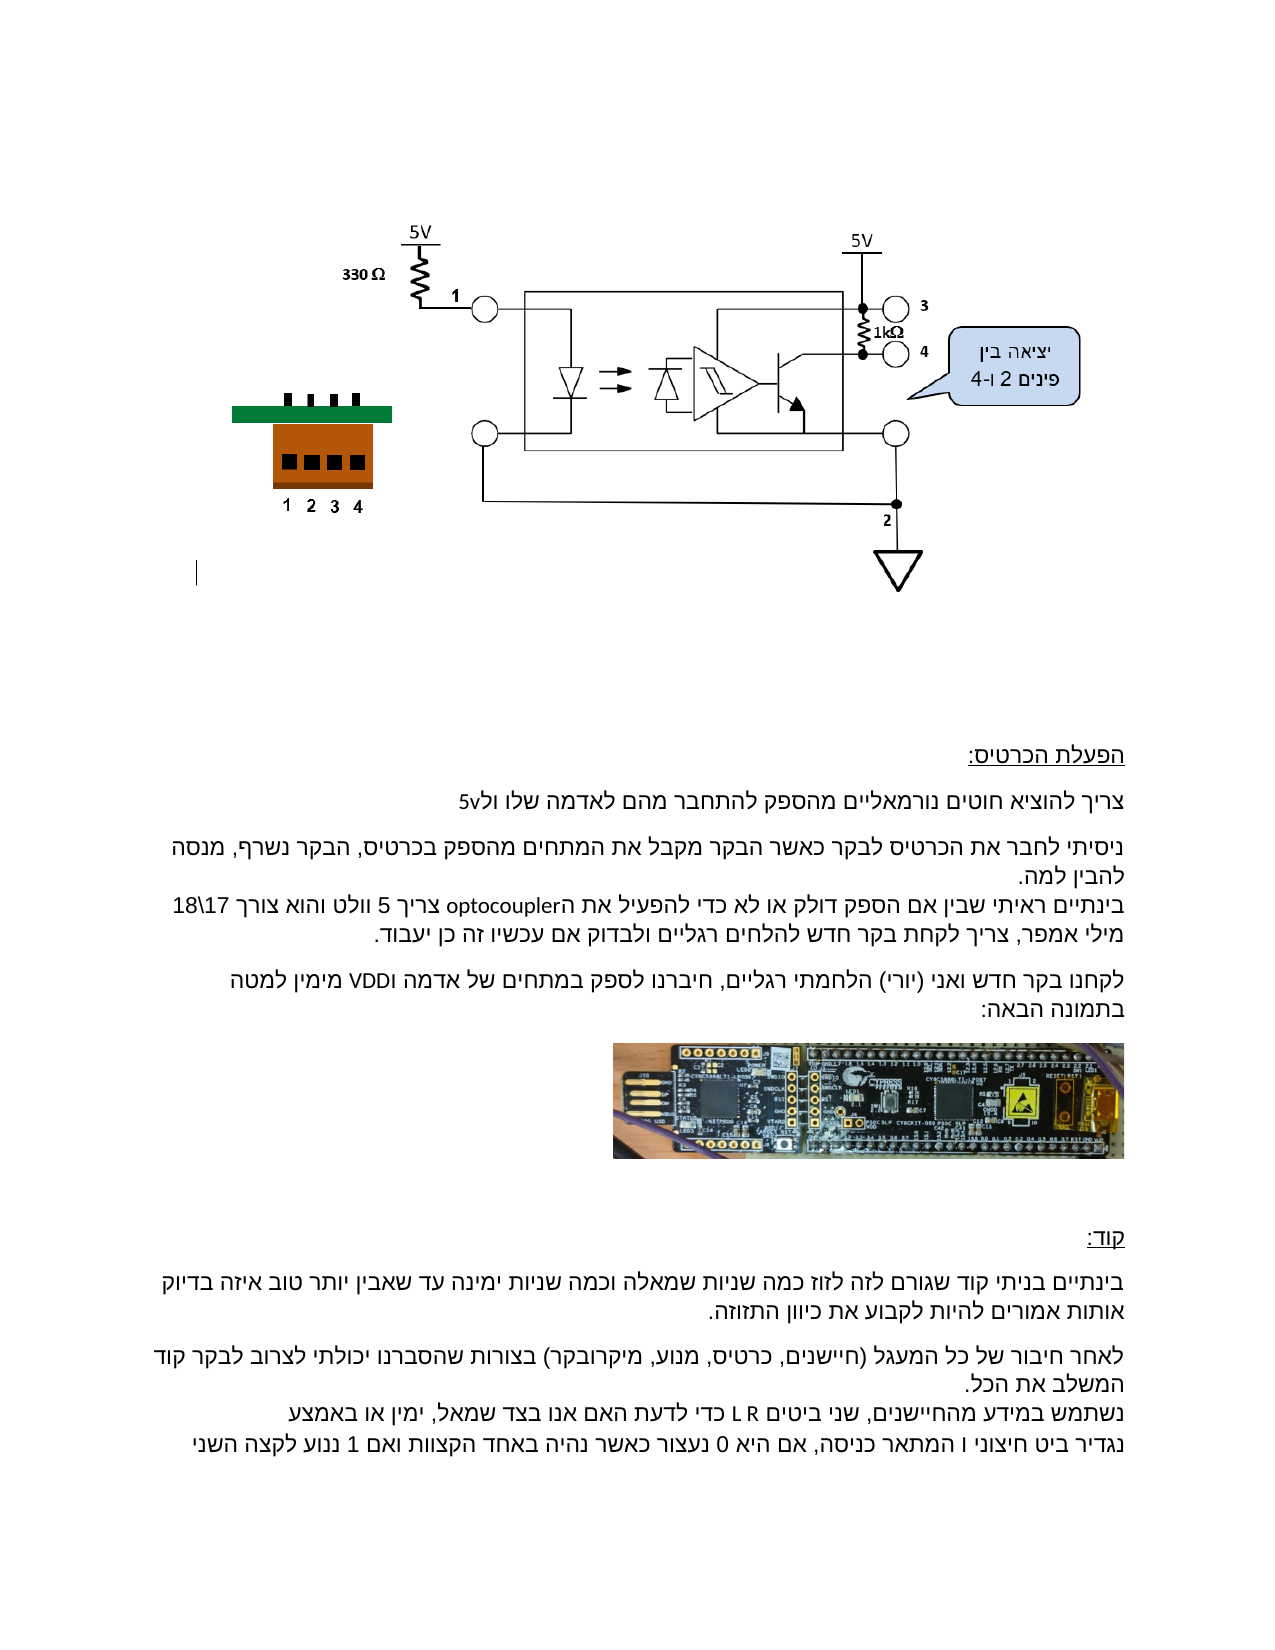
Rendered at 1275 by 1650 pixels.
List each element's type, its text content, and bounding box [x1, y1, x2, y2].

text נשתמש במידע מהחיישנים, שני ביטים L R כדי לדעת האם אנו בצד שמאל, ימין או באמצע [150, 1399, 1125, 1428]
text לקחנו בקר חדש ואני (יורי) הלחמתי רגליים, חיברנו לספק במתחים של אדמה וVDD מימין למטה בתמונה הבאה: [150, 966, 1125, 1023]
text נגדיר ביט חיצוני I המתאר כניסה, אם היא 0 נעצור כאשר נהיה באחד הקצוות ואם 1 ננוע לקצה השני [150, 1430, 1125, 1458]
text צריך להוציא חוטים נורמאליים מהספק להתחבר מהם לאדמה שלו ול5v [150, 787, 1125, 815]
text ניסיתי לחבר את הכרטיס לבקר כאשר הבקר מקבל את המתחים מהספק בכרטיס, הבקר נשרף, מנסה להבין למה. בינתיים ראיתי שבין אם הספק דולק או לא כדי להפעיל את הoptocoupler צריך 5 וולט והוא צורך 17\18 מילי אמפר, צריך לקחת בקר חדש להלחים רגליים ולבדוק אם עכשיו זה כן יעבוד. [150, 834, 1125, 947]
picture [613, 1043, 1125, 1159]
text הפעלת הכרטיס: [150, 742, 1125, 768]
text לאחר חיבור של כל המעגל (חיישנים, כרטיס, מנוע, מיקרובקר) בצורות שהסברנו יכולתי לצרוב לבקר קוד המשלב את הכל. [150, 1343, 1125, 1397]
picture [150, 150, 1125, 630]
text בינתיים בניתי קוד שגורם לזה לזוז כמה שניות שמאלה וכמה שניות ימינה עד שאבין יותר טוב איזה בדיוק אותות אמורים להיות לקבוע את כיוון התזוזה. [150, 1269, 1125, 1324]
text קוד: [150, 1224, 1125, 1250]
